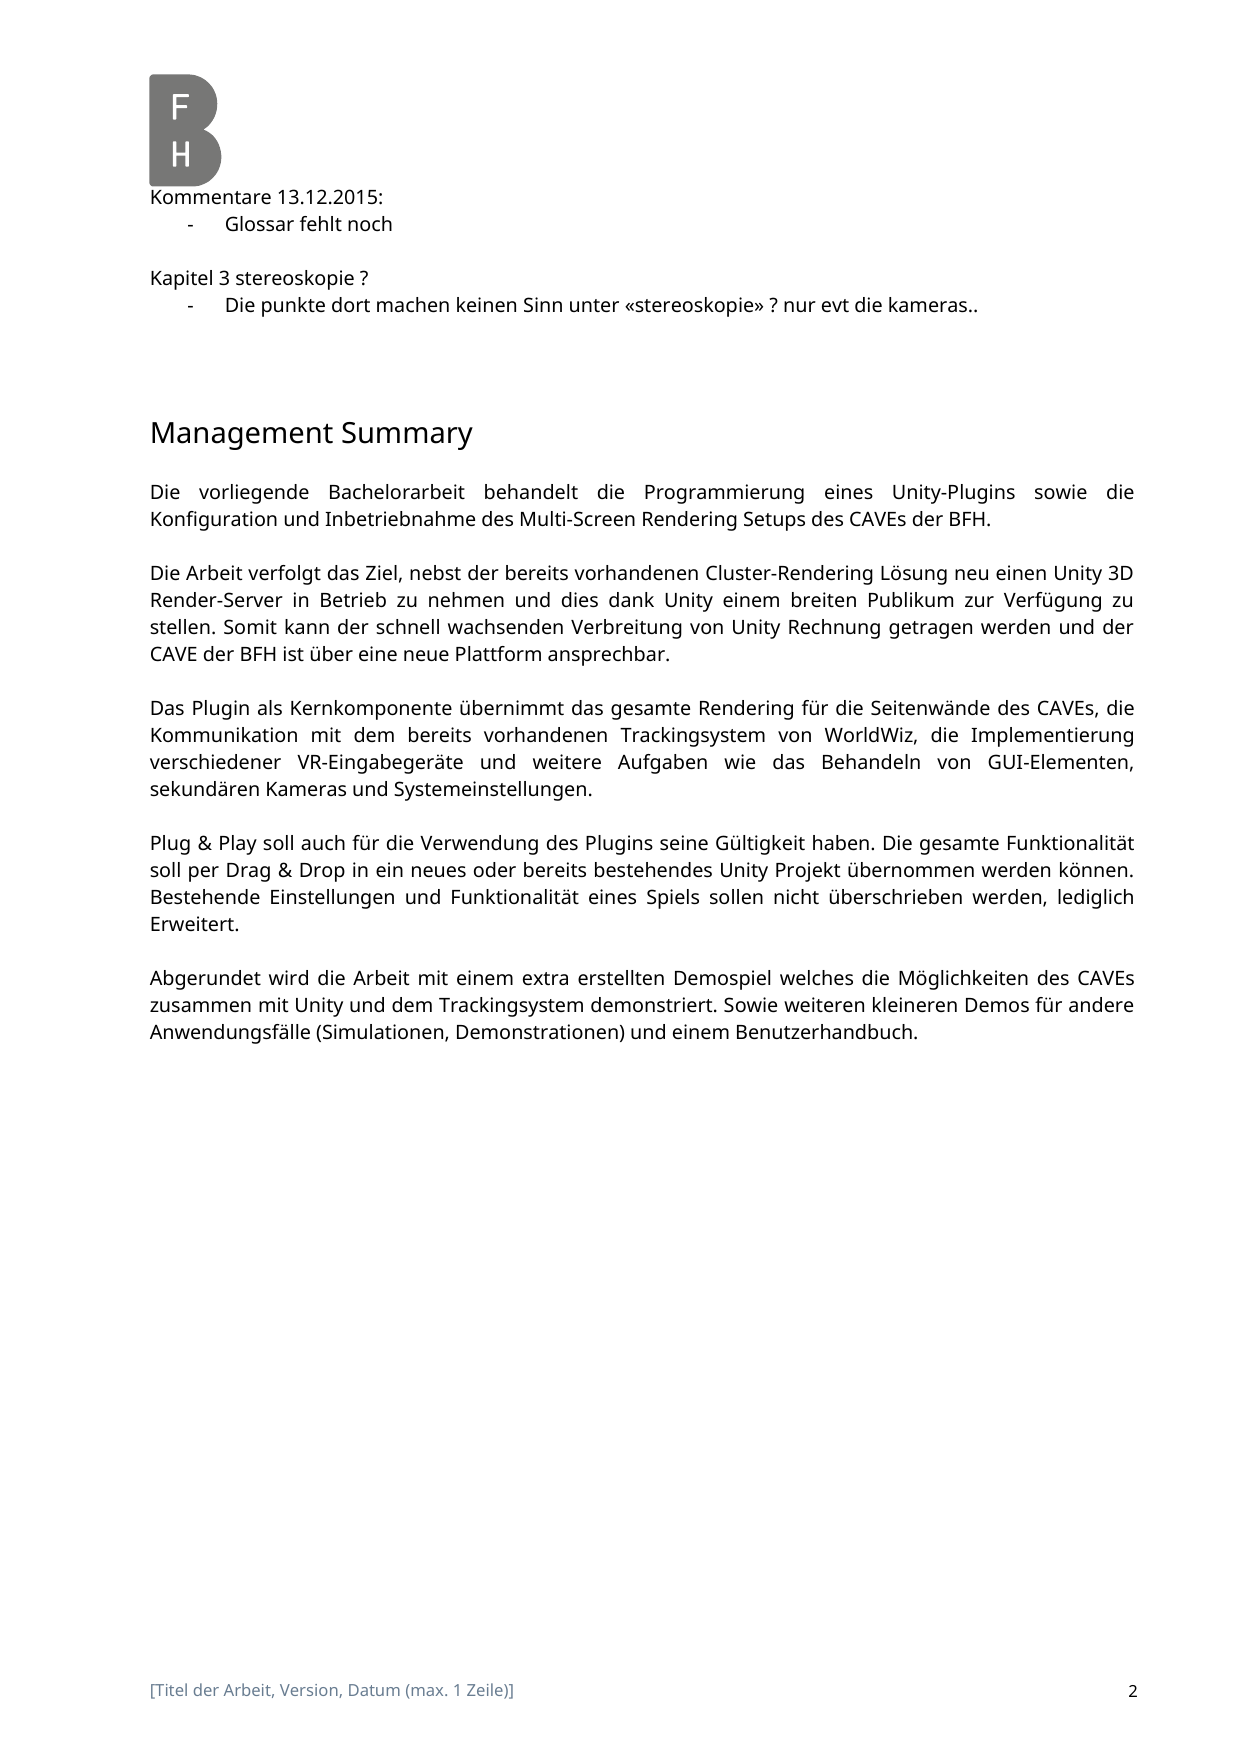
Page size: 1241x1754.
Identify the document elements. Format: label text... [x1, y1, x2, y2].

text Management Summary [149, 412, 1136, 452]
text Plug & Play soll auch für die Verwendung des Plugins seine Gültigkeit haben. Die gesamte Funktionalität soll per Drag & Drop in ein neues oder bereits bestehendes Unity Projekt übernommen werden können. Bestehende Einstellungen und Funktionalität eines Spiels sollen nicht überschrieben werden, lediglich Erweitert. [149, 829, 1136, 937]
text Das Plugin als Kernkomponente übernimmt das gesamte Rendering für die Seitenwände des CAVEs, die Kommunikation mit dem bereits vorhandenen Trackingsystem von WorldWiz, die Implementierung verschiedener VR-Eingabegeräte und weitere Aufgaben wie das Behandeln von GUI-Elementen, sekundären Kameras und Systemeinstellungen. [149, 694, 1136, 802]
text Die vorliegende Bachelorarbeit behandelt die Programmierung eines Unity-Plugins sowie die Konfiguration und Inbetriebnahme des Multi-Screen Rendering Setups des CAVEs der BFH. [149, 478, 1136, 532]
text Die Arbeit verfolgt das Ziel, nebst der bereits vorhandenen Cluster-Rendering Lösung neu einen Unity 3D Render-Server in Betrieb zu nehmen und dies dank Unity einem breiten Publikum zur Verfügung zu stellen. Somit kann der schnell wachsenden Verbreitung von Unity Rechnung getragen werden und der CAVE der BFH ist über eine neue Plattform ansprechbar. [149, 559, 1136, 667]
text Abgerundet wird die Arbeit mit einem extra erstellten Demospiel welches die Möglichkeiten des CAVEs zusammen mit Unity und dem Trackingsystem demonstriert. Sowie weiteren kleineren Demos für andere Anwendungsfälle (Simulationen, Demonstrationen) und einem Benutzerhandbuch. [149, 964, 1136, 1045]
list Die punkte dort machen keinen Sinn unter «stereoskopie» ? nur evt die kameras.. [187, 291, 1136, 318]
text Kommentare 13.12.2015: [149, 183, 1136, 210]
list Glossar fehlt noch [187, 210, 1136, 237]
text Kapitel 3 stereoskopie ? [149, 264, 1136, 291]
